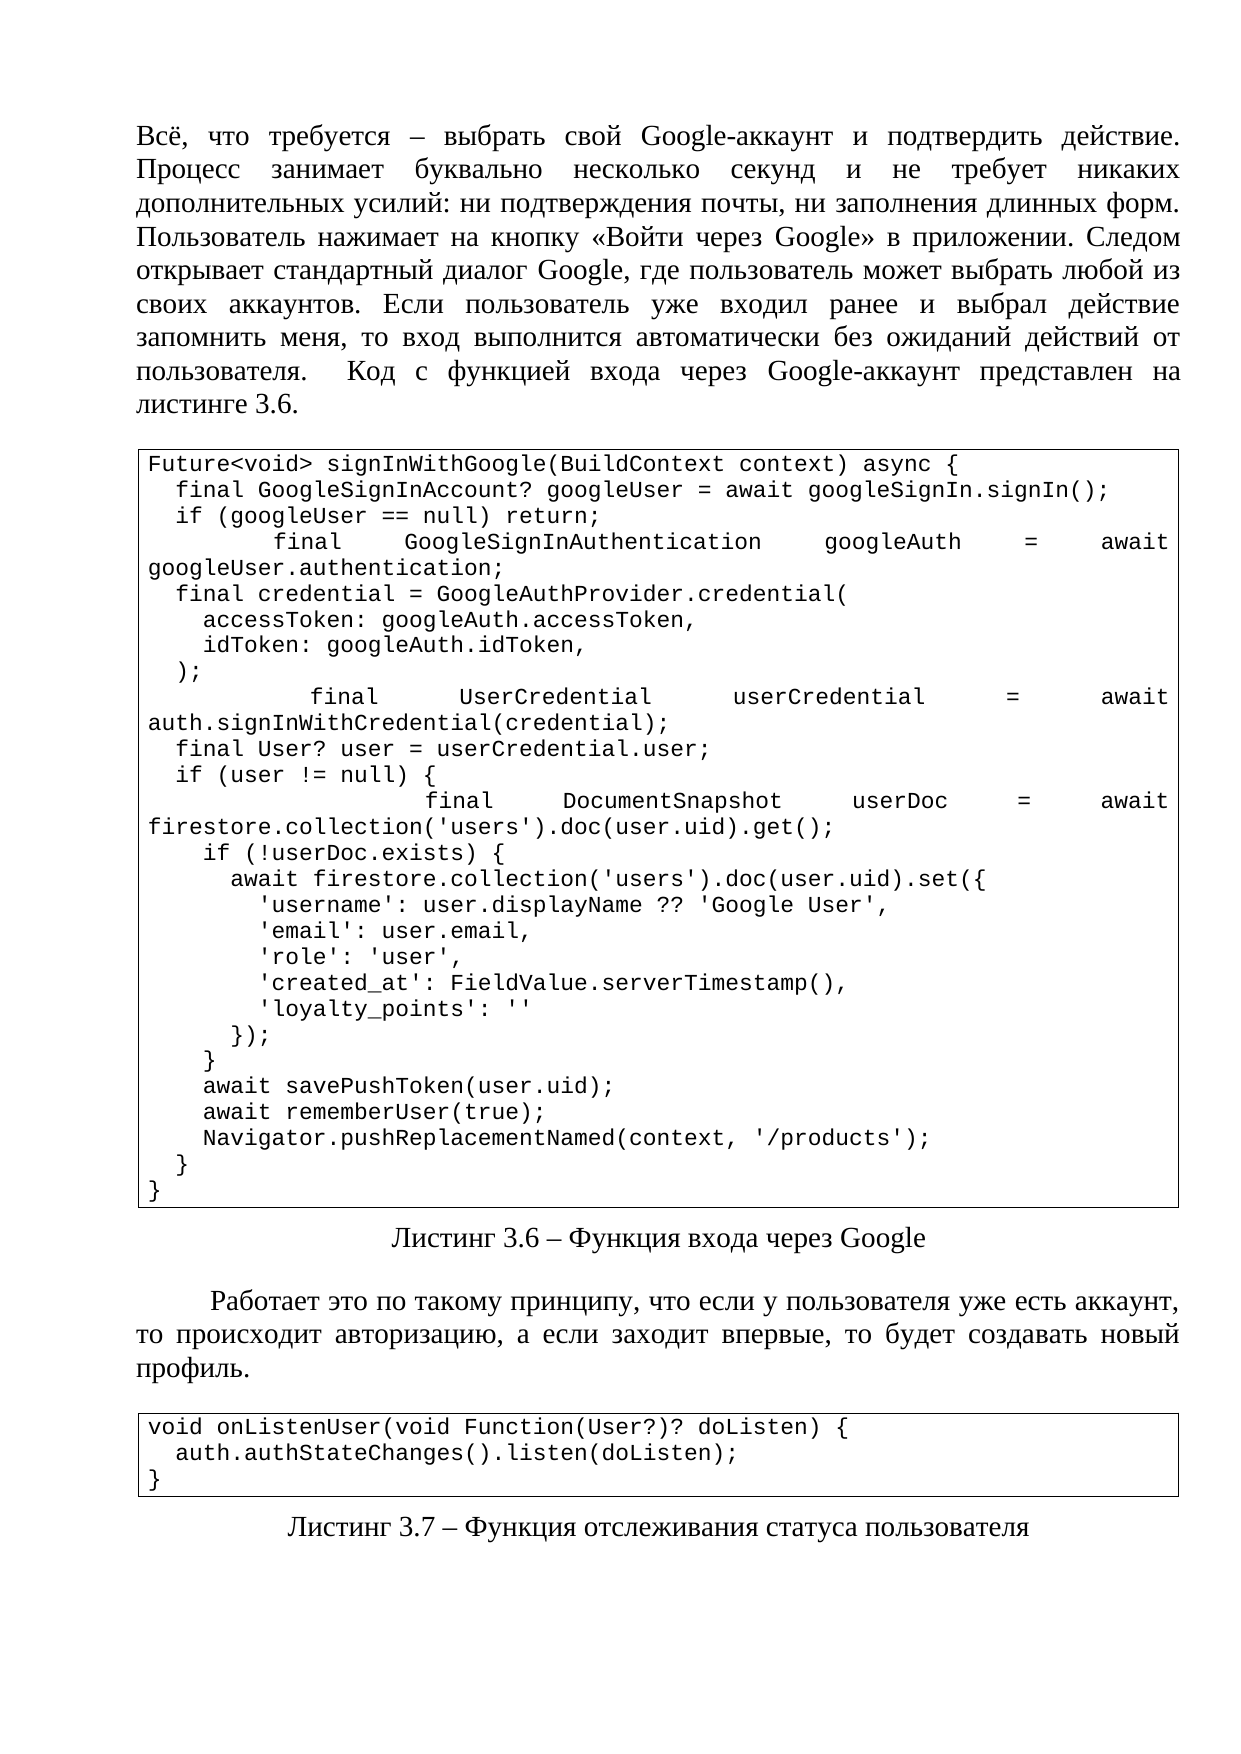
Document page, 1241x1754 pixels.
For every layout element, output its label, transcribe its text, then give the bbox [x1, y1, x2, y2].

text await firestore.collection('users').doc(user.uid).set({ [139, 864, 1178, 890]
text void onListenUser(void Function(User?)? doListen) { [139, 1414, 1178, 1438]
text }); [139, 1020, 1178, 1046]
text 'created_at': FieldValue.serverTimestamp(), [139, 968, 1178, 994]
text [136, 118, 1181, 420]
text if (!userDoc.exists) { [139, 838, 1178, 864]
text final UserCredential userCredential = await auth.signInWithCredential(credential); [139, 683, 1178, 734]
text final GoogleSignInAuthentication googleAuth = await googleUser.authentication; [139, 527, 1178, 579]
text if (user != null) { [139, 760, 1178, 786]
text 'username': user.displayName ?? 'Google User', [139, 890, 1178, 916]
text final DocumentSnapshot userDoc = await firestore.collection('users').doc(user.uid).get(); [139, 786, 1178, 838]
text ); [139, 657, 1178, 683]
text } [139, 1175, 1178, 1207]
text final User? user = userCredential.user; [139, 734, 1178, 760]
text Работает это по такому принципу, что если у пользователя уже есть аккаунт, то происходит авторизацию, а если заходит впервые, то будет создавать новый профиль. [136, 1283, 1181, 1383]
text } [139, 1046, 1178, 1072]
text Листинг 3.6 – Функция входа через Google [136, 1220, 1181, 1254]
text idToken: googleAuth.idToken, [139, 631, 1178, 657]
text Листинг 3.7 – Функция отслеживания статуса пользователя [136, 1509, 1181, 1543]
text } [139, 1464, 1178, 1496]
text Navigator.pushReplacementNamed(context, '/products'); [139, 1123, 1178, 1149]
text 'email': user.email, [139, 916, 1178, 942]
text await rememberUser(true); [139, 1098, 1178, 1123]
text } [139, 1149, 1178, 1175]
text 'loyalty_points': '' [139, 994, 1178, 1020]
text accessToken: googleAuth.accessToken, [139, 605, 1178, 631]
text if (googleUser == null) return; [139, 501, 1178, 527]
text await savePushToken(user.uid); [139, 1072, 1178, 1098]
text Future<void> signInWithGoogle(BuildContext context) async { [139, 450, 1178, 475]
text final credential = GoogleAuthProvider.credential( [139, 579, 1178, 605]
text 'role': 'user', [139, 942, 1178, 968]
text auth.authStateChanges().listen(doListen); [139, 1438, 1178, 1464]
text final GoogleSignInAccount? googleUser = await googleSignIn.signIn(); [139, 475, 1178, 501]
